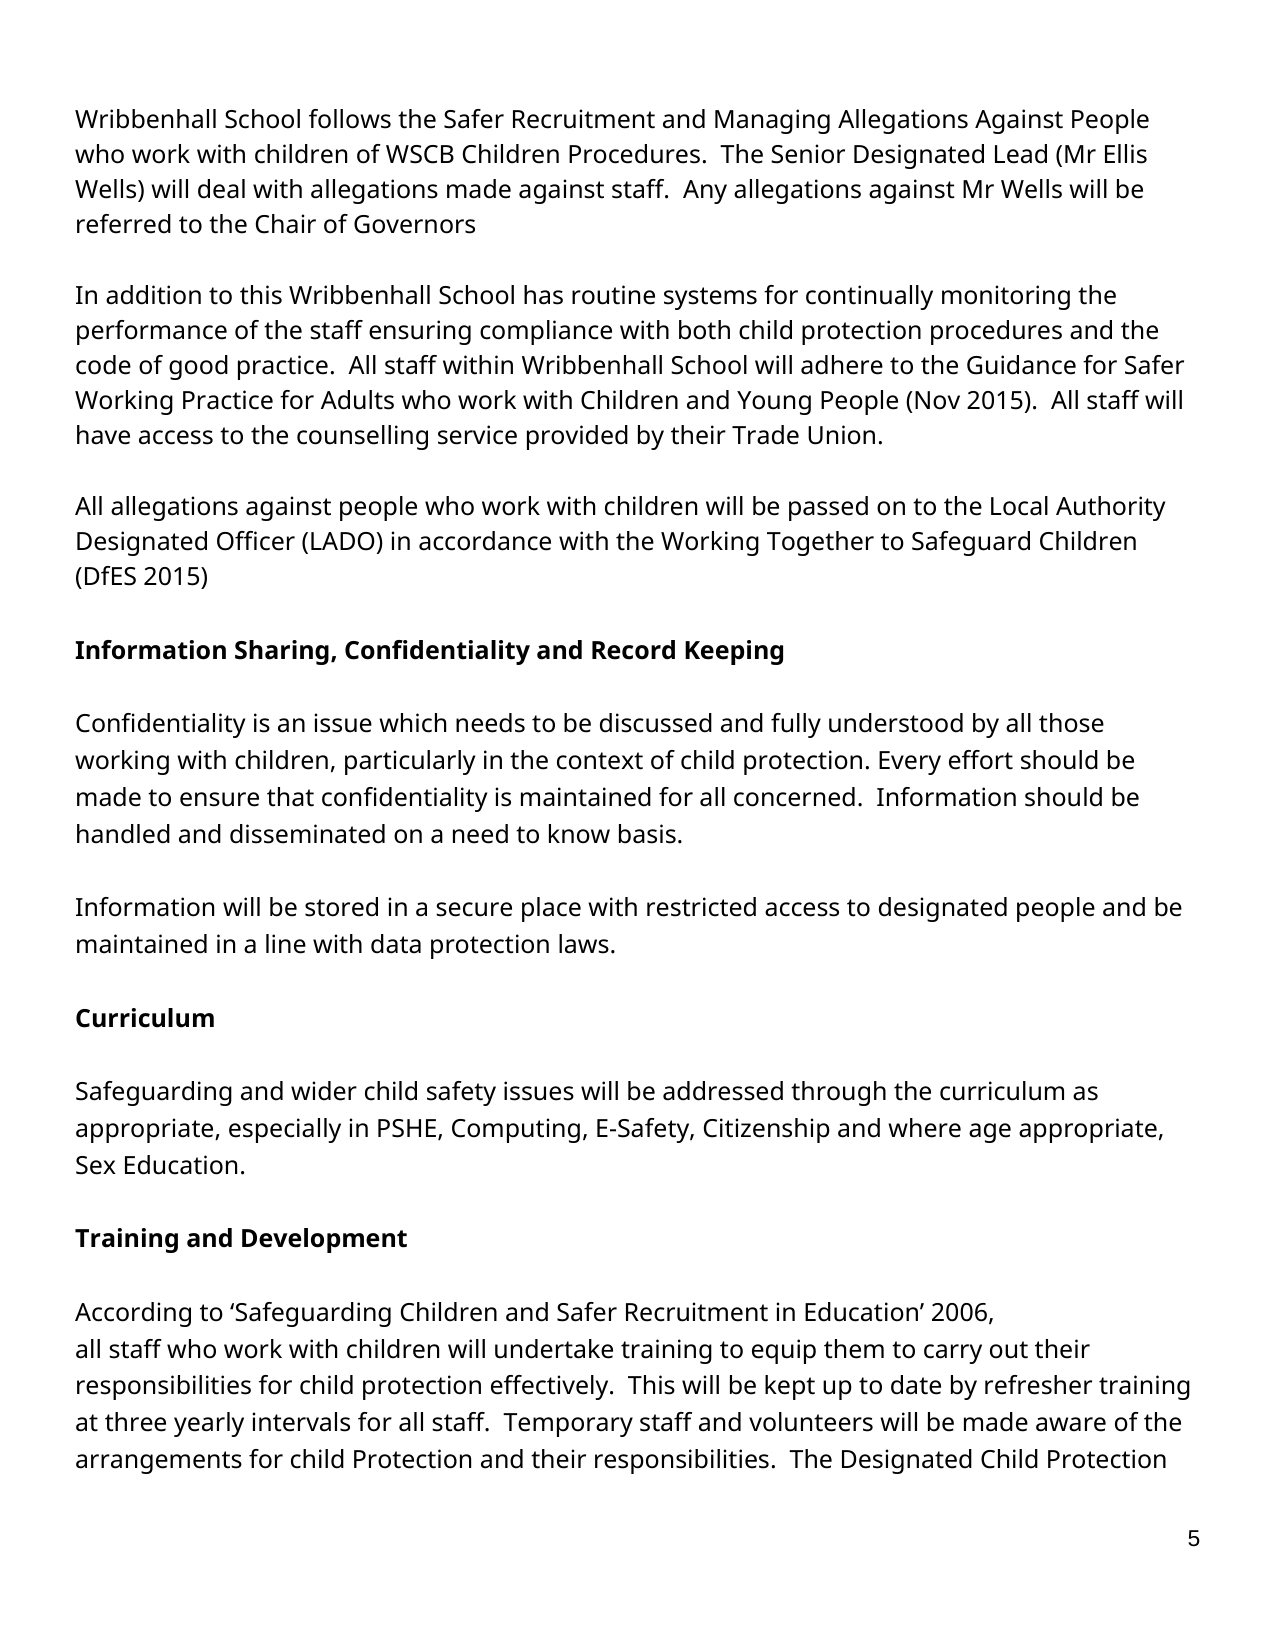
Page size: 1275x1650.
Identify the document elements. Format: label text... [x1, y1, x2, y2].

text Information Sharing, Confidentiality and Record Keeping [75, 633, 1200, 667]
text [75, 1331, 1200, 1476]
text Information will be stored in a secure place with restricted access to designated people and be maintained in a line with data protection laws. [75, 890, 1200, 961]
text Safeguarding and wider child safety issues will be addressed through the curriculum as appropriate, especially in PSHE, Computing, E-Safety, Citizenship and where age appropriate, Sex Education. [75, 1074, 1200, 1181]
text According to ‘Safeguarding Children and Safer Recruitment in Education’ 2006, [75, 1294, 1200, 1328]
text Training and Development [75, 1221, 1200, 1255]
text In addition to this Wribbenhall School has routine systems for continually monitoring the performance of the staff ensuring compliance with both child protection procedures and the code of good practice. All staff within Wribbenhall School will adhere to the Guidance for Safer Working Practice for Adults who work with Children and Young People (Nov 2015). All staff will have access to the counselling service provided by their Trade Union. [75, 277, 1195, 451]
text Confidentiality is an issue which needs to be discussed and fully understood by all those working with children, particularly in the context of child protection. Every effort should be made to ensure that confidentiality is maintained for all concerned. Information should be handled and disseminated on a need to know basis. [75, 706, 1200, 851]
text Wribbenhall School follows the Safer Recruitment and Managing Allegations Against People who work with children of WSCB Children Procedures. The Senior Designated Lead (Mr Ellis Wells) will deal with allegations made against staff. Any allegations against Mr Wells will be referred to the Chair of Governors [75, 101, 1195, 240]
text Curriculum [75, 1000, 1200, 1034]
text All allegations against people who work with children will be passed on to the Local Authority Designated Officer (LADO) in accordance with the Working Together to Safeguard Children (DfES 2015) [75, 488, 1195, 592]
